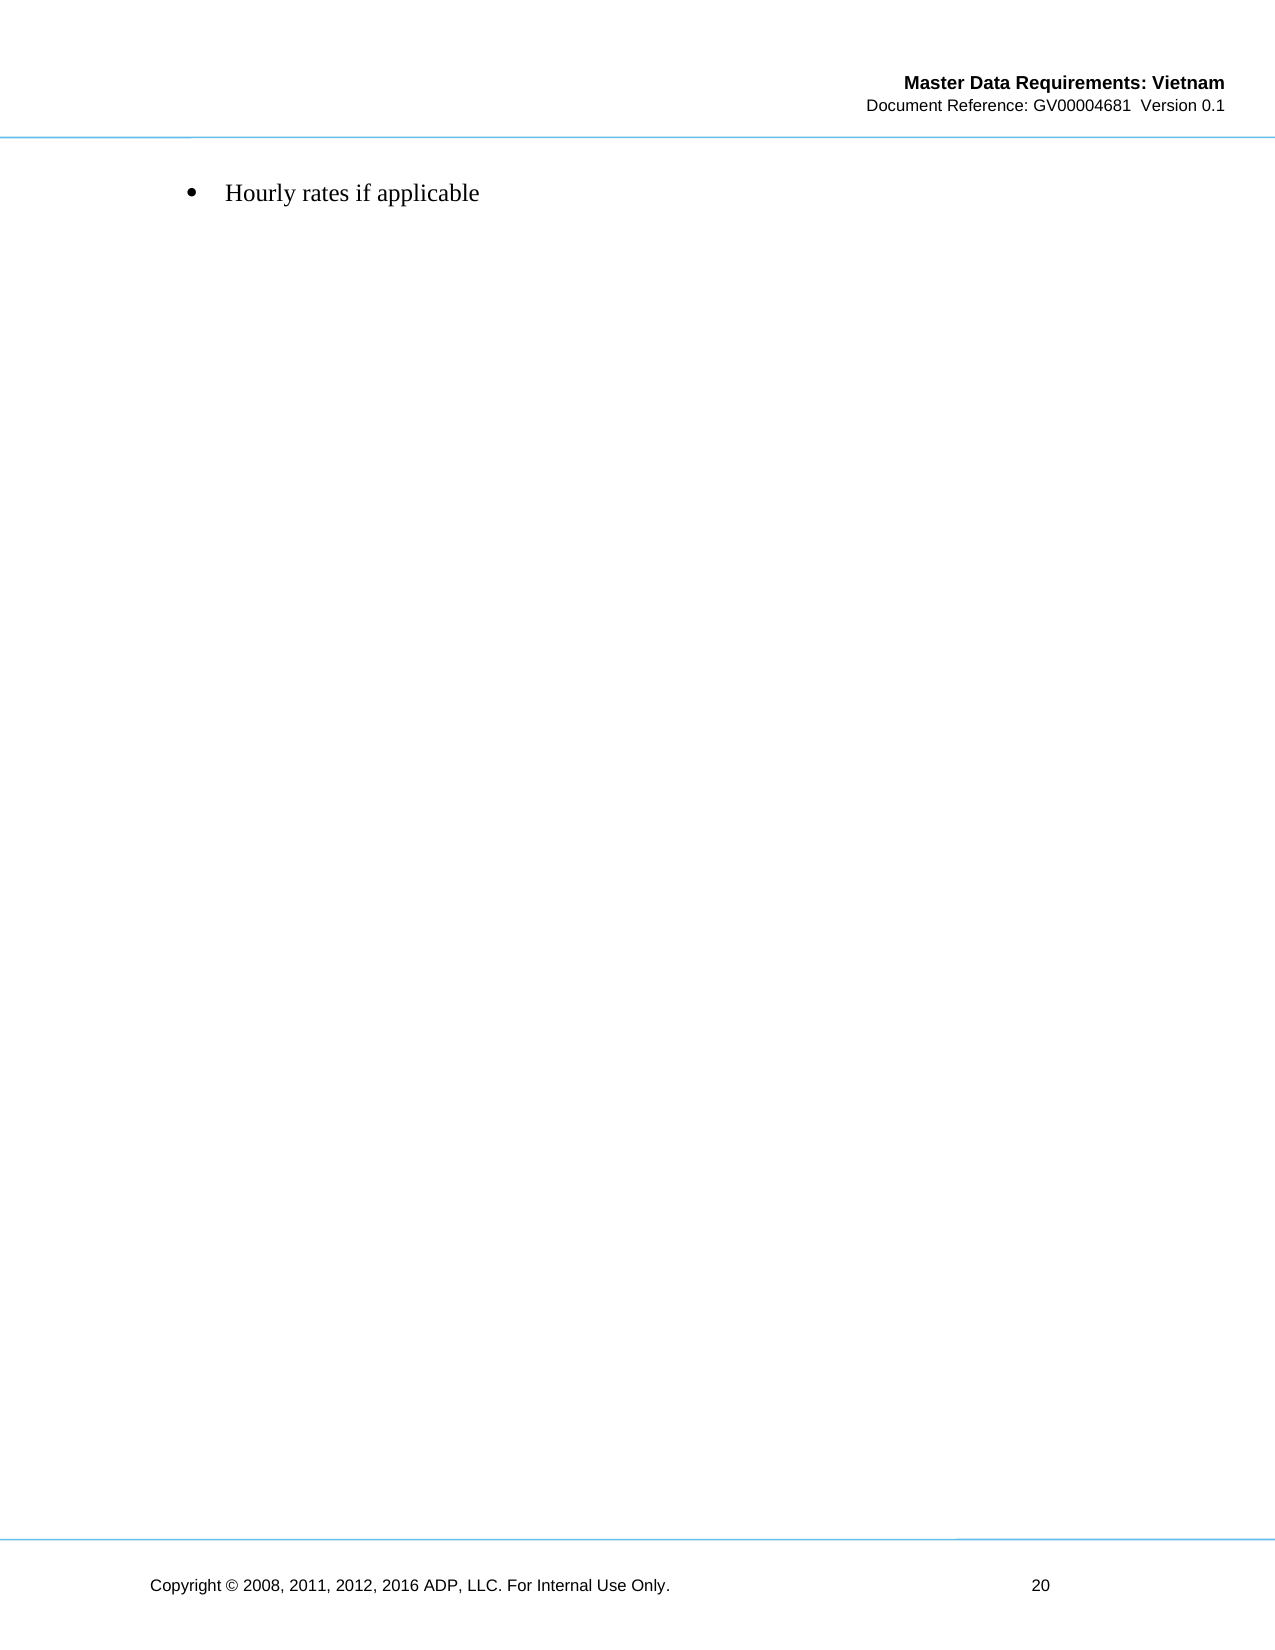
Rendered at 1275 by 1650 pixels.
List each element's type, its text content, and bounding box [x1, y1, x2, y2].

list Hourly rates if applicable [187, 178, 1125, 207]
